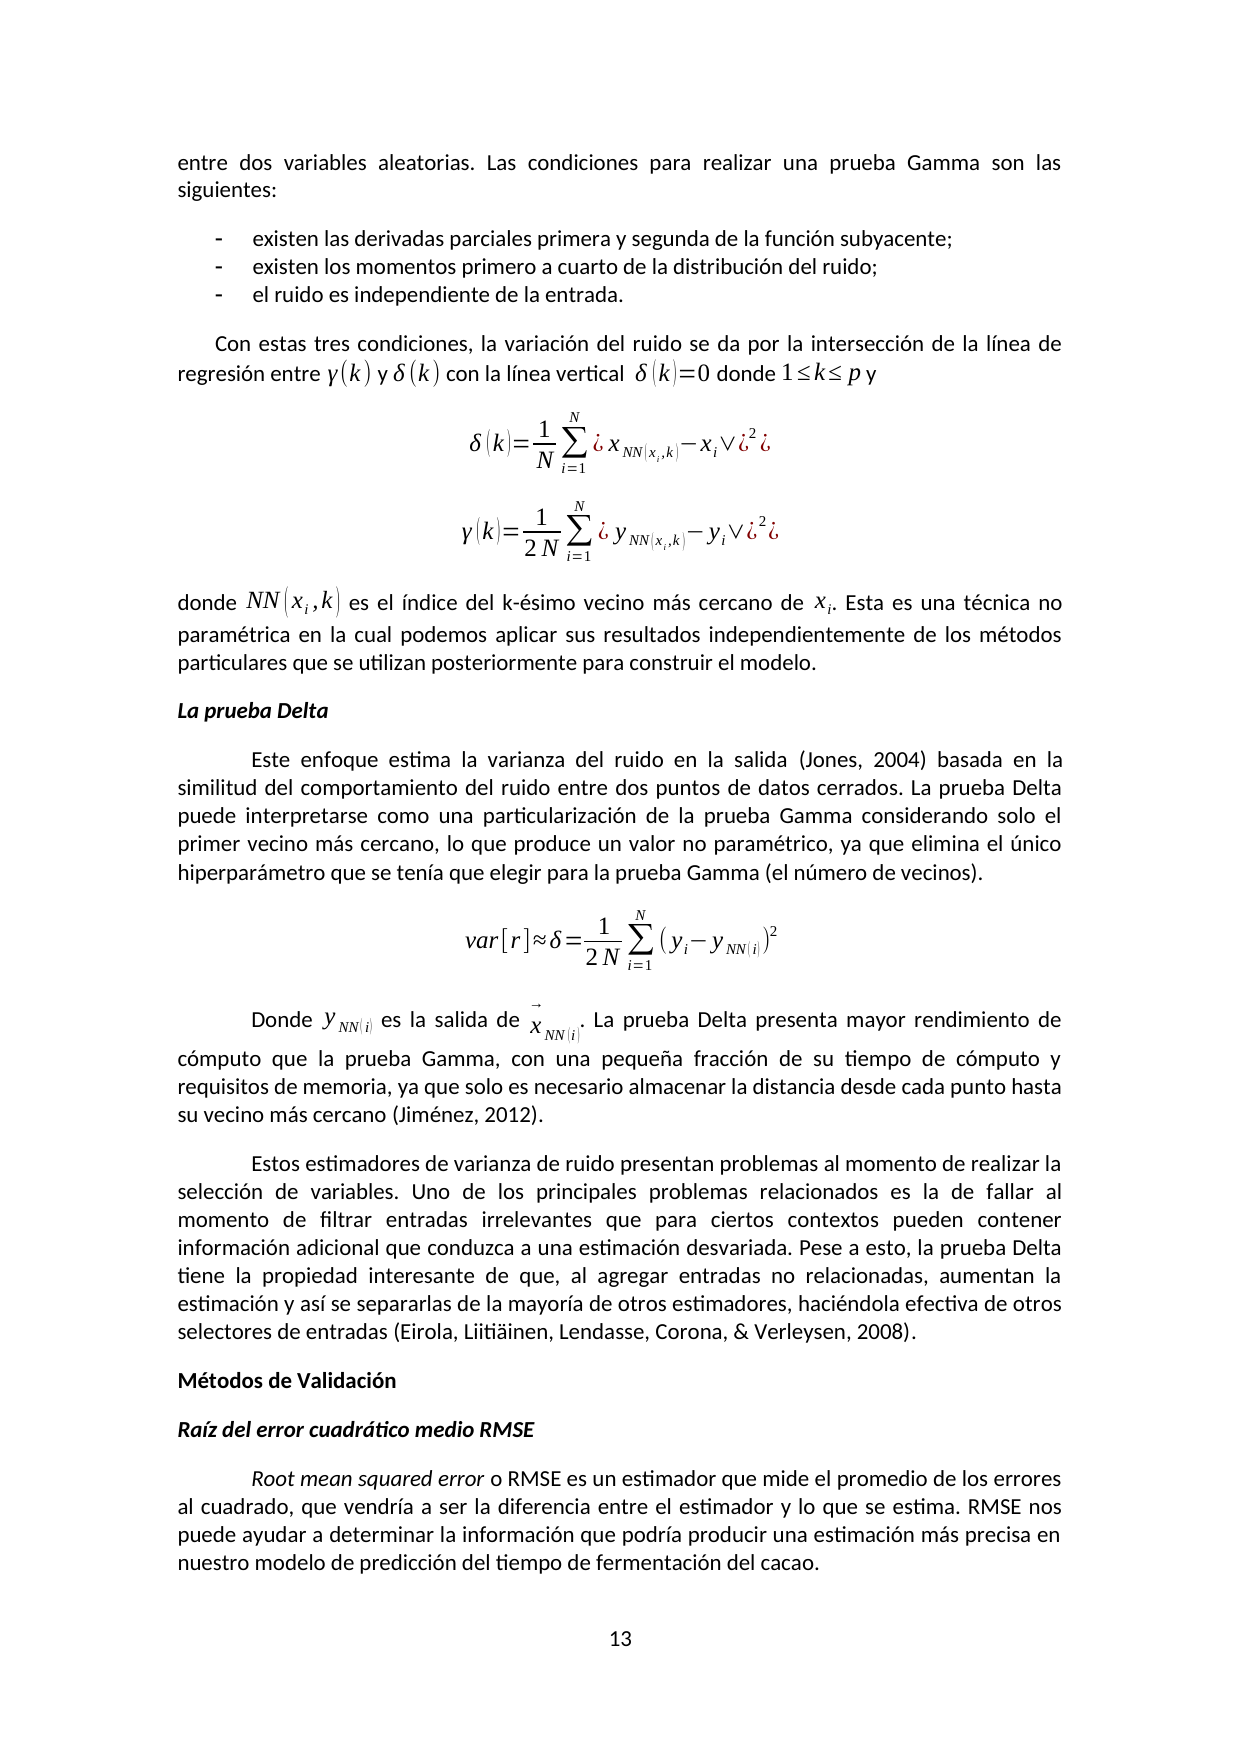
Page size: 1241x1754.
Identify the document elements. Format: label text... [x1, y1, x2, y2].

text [177, 148, 1063, 204]
list el ruido es independiente de la entrada. [215, 281, 1063, 308]
list existen los momentos primero a cuarto de la distribución del ruido; [215, 252, 1063, 281]
text La prueba Delta [177, 697, 1063, 725]
text Raíz del error cuadrático medio RMSE [177, 1415, 1063, 1443]
text Root mean squared error o RMSE es un estimador que mide el promedio de los errores al cuadrado, que vendría a ser la diferencia entre el estimador y lo que se estima. RMSE nos puede ayudar a determinar la información que podría producir una estimación más precisa en nuestro modelo de predicción del tiempo de fermentación del cacao. [177, 1464, 1063, 1576]
text Donde es la salida de . La prueba Delta presenta mayor rendimiento de cómputo que la prueba Gamma, con una pequeña fracción de su tiempo de cómputo y requisitos de memoria, ya que solo es necesario almacenar la distancia desde cada punto hasta su vecino más cercano (Jiménez, 2012). [177, 994, 1063, 1128]
text Este enfoque estima la varianza del ruido en la salida (Jones, 2004) basada en la similitud del comportamiento del ruido entre dos puntos de datos cerrados. La prueba Delta puede interpretarse como una particularización de la prueba Gamma considerando solo el primer vecino más cercano, lo que produce un valor no paramétrico, ya que elimina el único hiperparámetro que se tenía que elegir para la prueba Gamma (el número de vecinos). [177, 746, 1063, 886]
text donde es el índice del k-ésimo vecino más cercano de . Esta es una técnica no paramétrica en la cual podemos aplicar sus resultados independientemente de los métodos particulares que se utilizan posteriormente para construir el modelo. [177, 585, 1063, 676]
text Estos estimadores de varianza de ruido presentan problemas al momento de realizar la selección de variables. Uno de los principales problemas relacionados es la de fallar al momento de filtrar entradas irrelevantes que para ciertos contextos pueden contener información adicional que conduzca a una estimación desvariada. Pese a esto, la prueba Delta tiene la propiedad interesante de que, al agregar entradas no relacionadas, aumentan la estimación y así se separarlas de la mayoría de otros estimadores, haciéndola efectiva de otros selectores de entradas (Eirola, Liitiäinen, Lendasse, Corona, & Verleysen, 2008). [177, 1149, 1063, 1345]
text Con estas tres condiciones, la variación del ruido se da por la intersección de la línea de regresión entre y con la línea vertical donde y [177, 329, 1063, 388]
text Métodos de Validación [177, 1366, 1063, 1394]
list existen las derivadas parciales primera y segunda de la función subyacente; [215, 224, 1063, 252]
